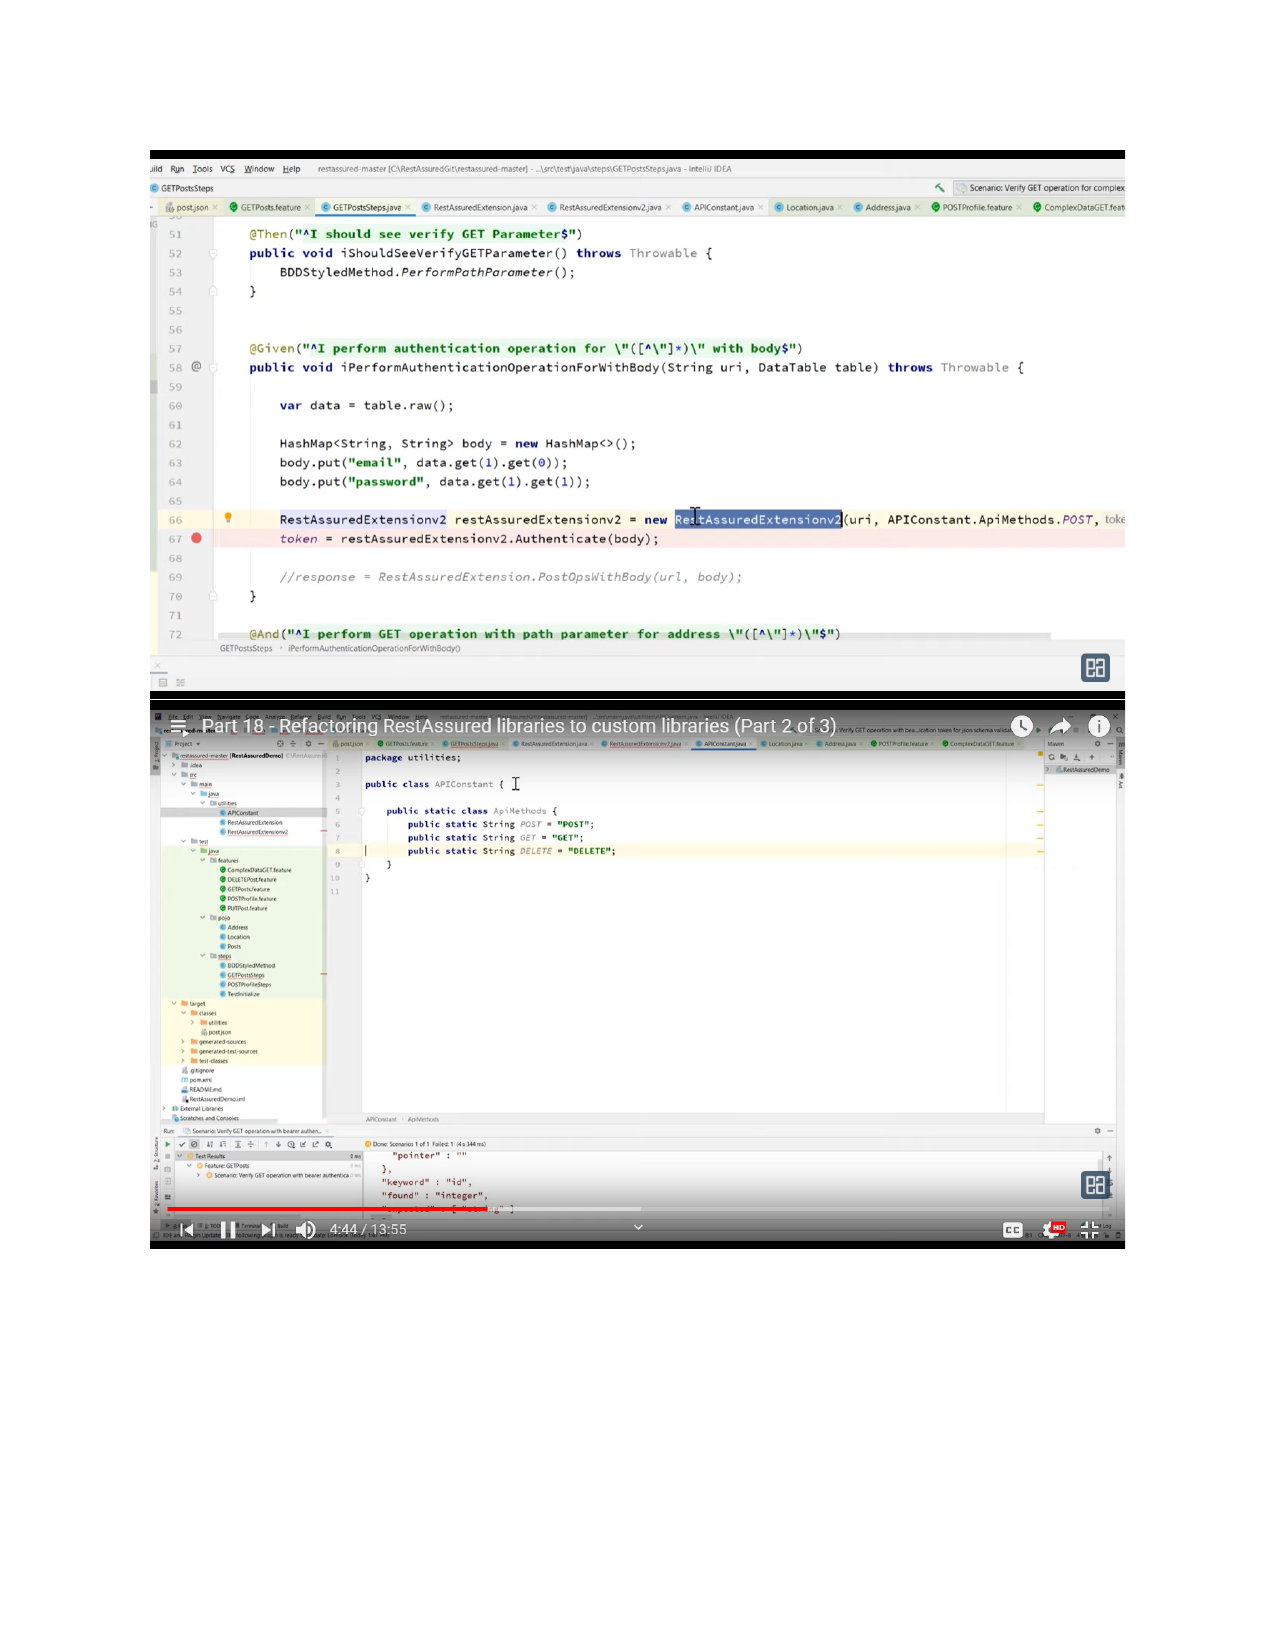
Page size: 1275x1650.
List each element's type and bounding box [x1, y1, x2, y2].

picture [150, 700, 1125, 1249]
picture [150, 150, 1125, 699]
